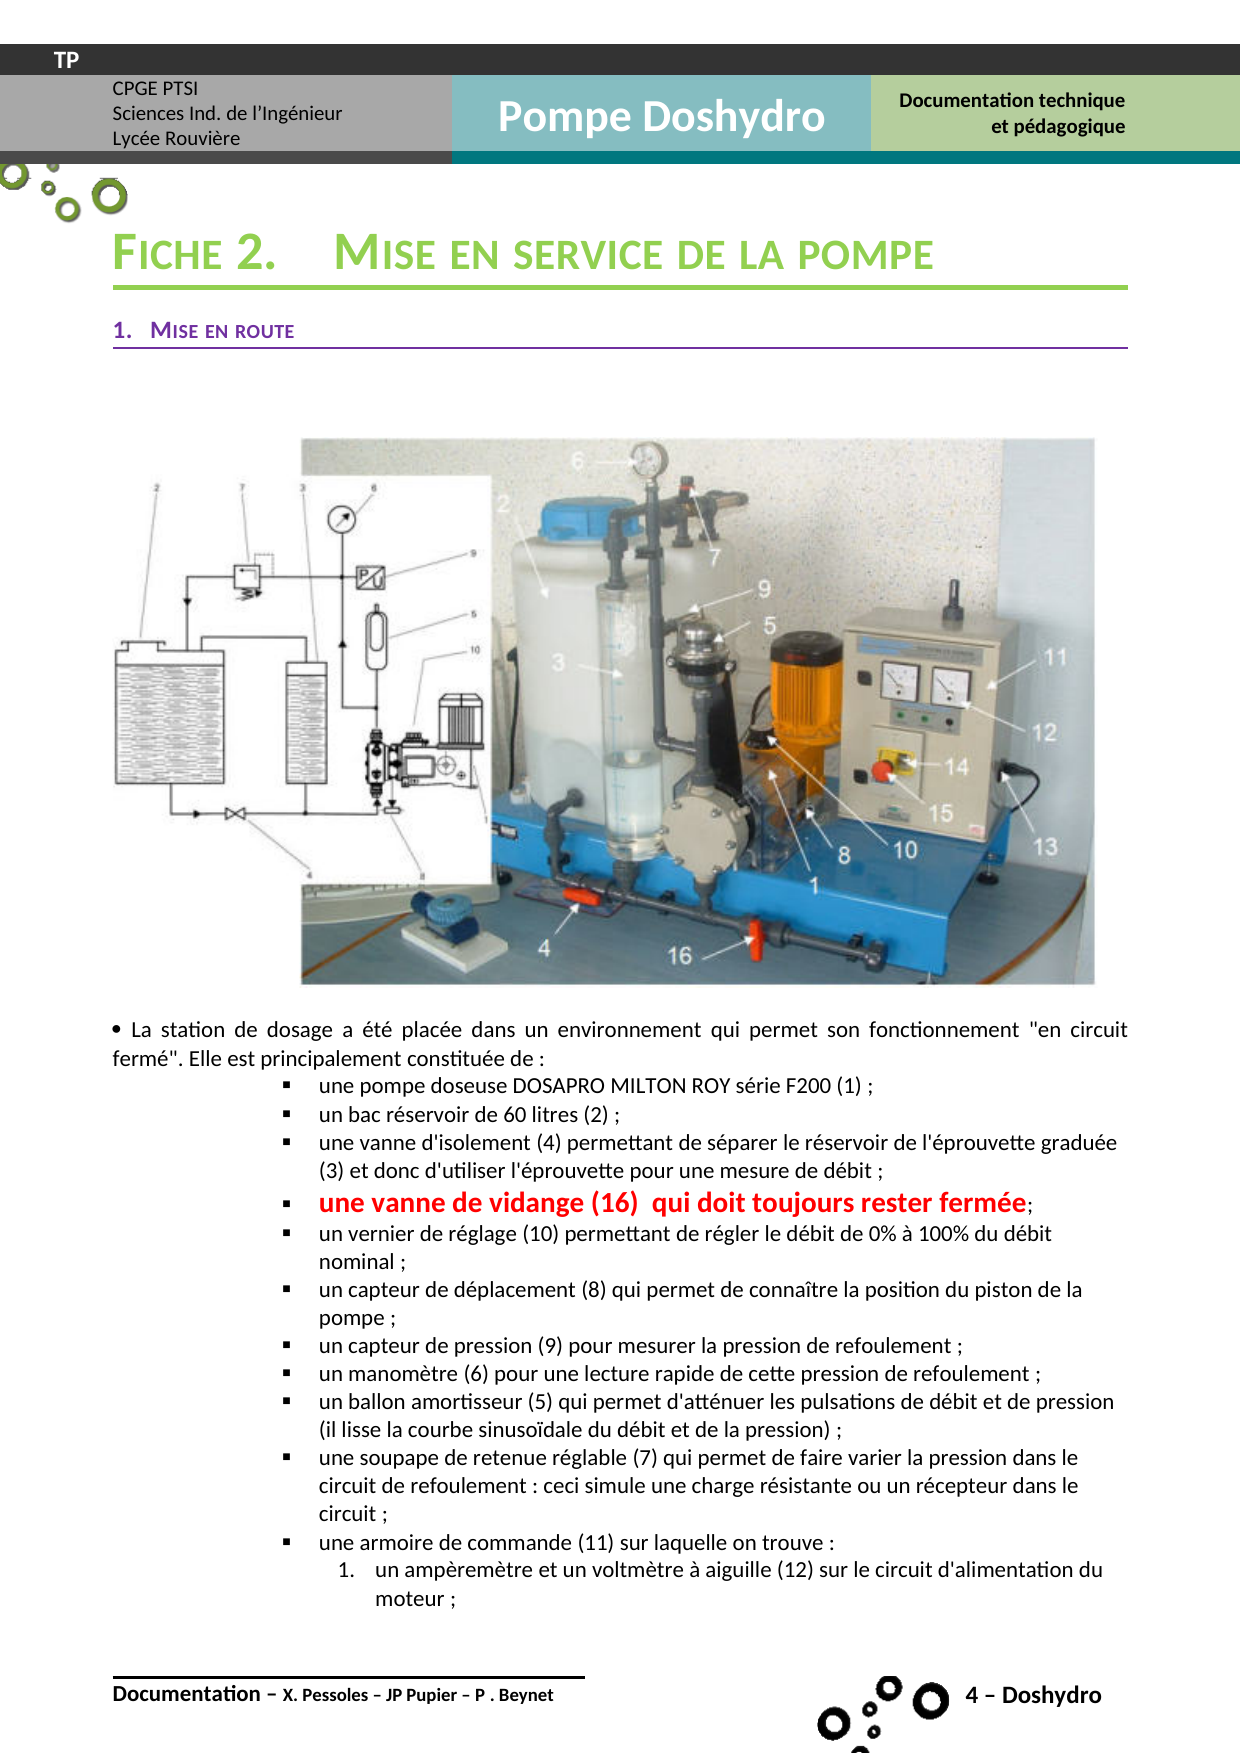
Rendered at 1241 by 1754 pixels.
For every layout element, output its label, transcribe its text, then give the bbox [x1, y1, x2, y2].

list un bac réservoir de 60 litres (2) ; [281, 1100, 1128, 1128]
list un capteur de déplacement (8) qui permet de connaître la position du piston de la pompe ; [281, 1275, 1128, 1331]
list un vernier de réglage (10) permettant de régler le débit de 0% à 100% du débit nominal ; [281, 1219, 1128, 1275]
list une vanne d'isolement (4) permettant de séparer le réservoir de l'éprouvette graduée (3) et donc d'utiliser l'éprouvette pour une mesure de débit ; [281, 1128, 1128, 1184]
list un manomètre (6) pour une lecture rapide de cette pression de refoulement ; [281, 1359, 1128, 1387]
list une armoire de commande (11) sur laquelle on trouve : [281, 1528, 1128, 1556]
list une soupape de retenue réglable (7) qui permet de faire varier la pression dans le circuit de refoulement : ceci simule une charge résistante ou un récepteur dans le circuit ; [281, 1443, 1128, 1528]
list une pompe doseuse DOSAPRO MILTON ROY série F200 (1) ; [281, 1072, 1128, 1100]
subtitle Mise en route [112, 315, 1128, 349]
list une vanne de vidange (16) qui doit toujours rester fermée; [281, 1184, 1128, 1219]
picture [112, 437, 1098, 988]
text La station de dosage a été placée dans un environnement qui permet son fonctionnement "en circuit fermé". Elle est principalement constituée de : [112, 1016, 1128, 1072]
list un capteur de pression (9) pour mesurer la pression de refoulement ; [281, 1331, 1128, 1359]
picture [0, 164, 128, 224]
subtitle Mise en service de la pompe [112, 217, 1128, 290]
picture [817, 1676, 950, 1753]
list un ballon amortisseur (5) qui permet d'atténuer les pulsations de débit et de pression (il lisse la courbe sinusoïdale du débit et de la pression) ; [281, 1387, 1128, 1443]
list un ampèremètre et un voltmètre à aiguille (12) sur le circuit d'alimentation du moteur ; [337, 1556, 1128, 1612]
